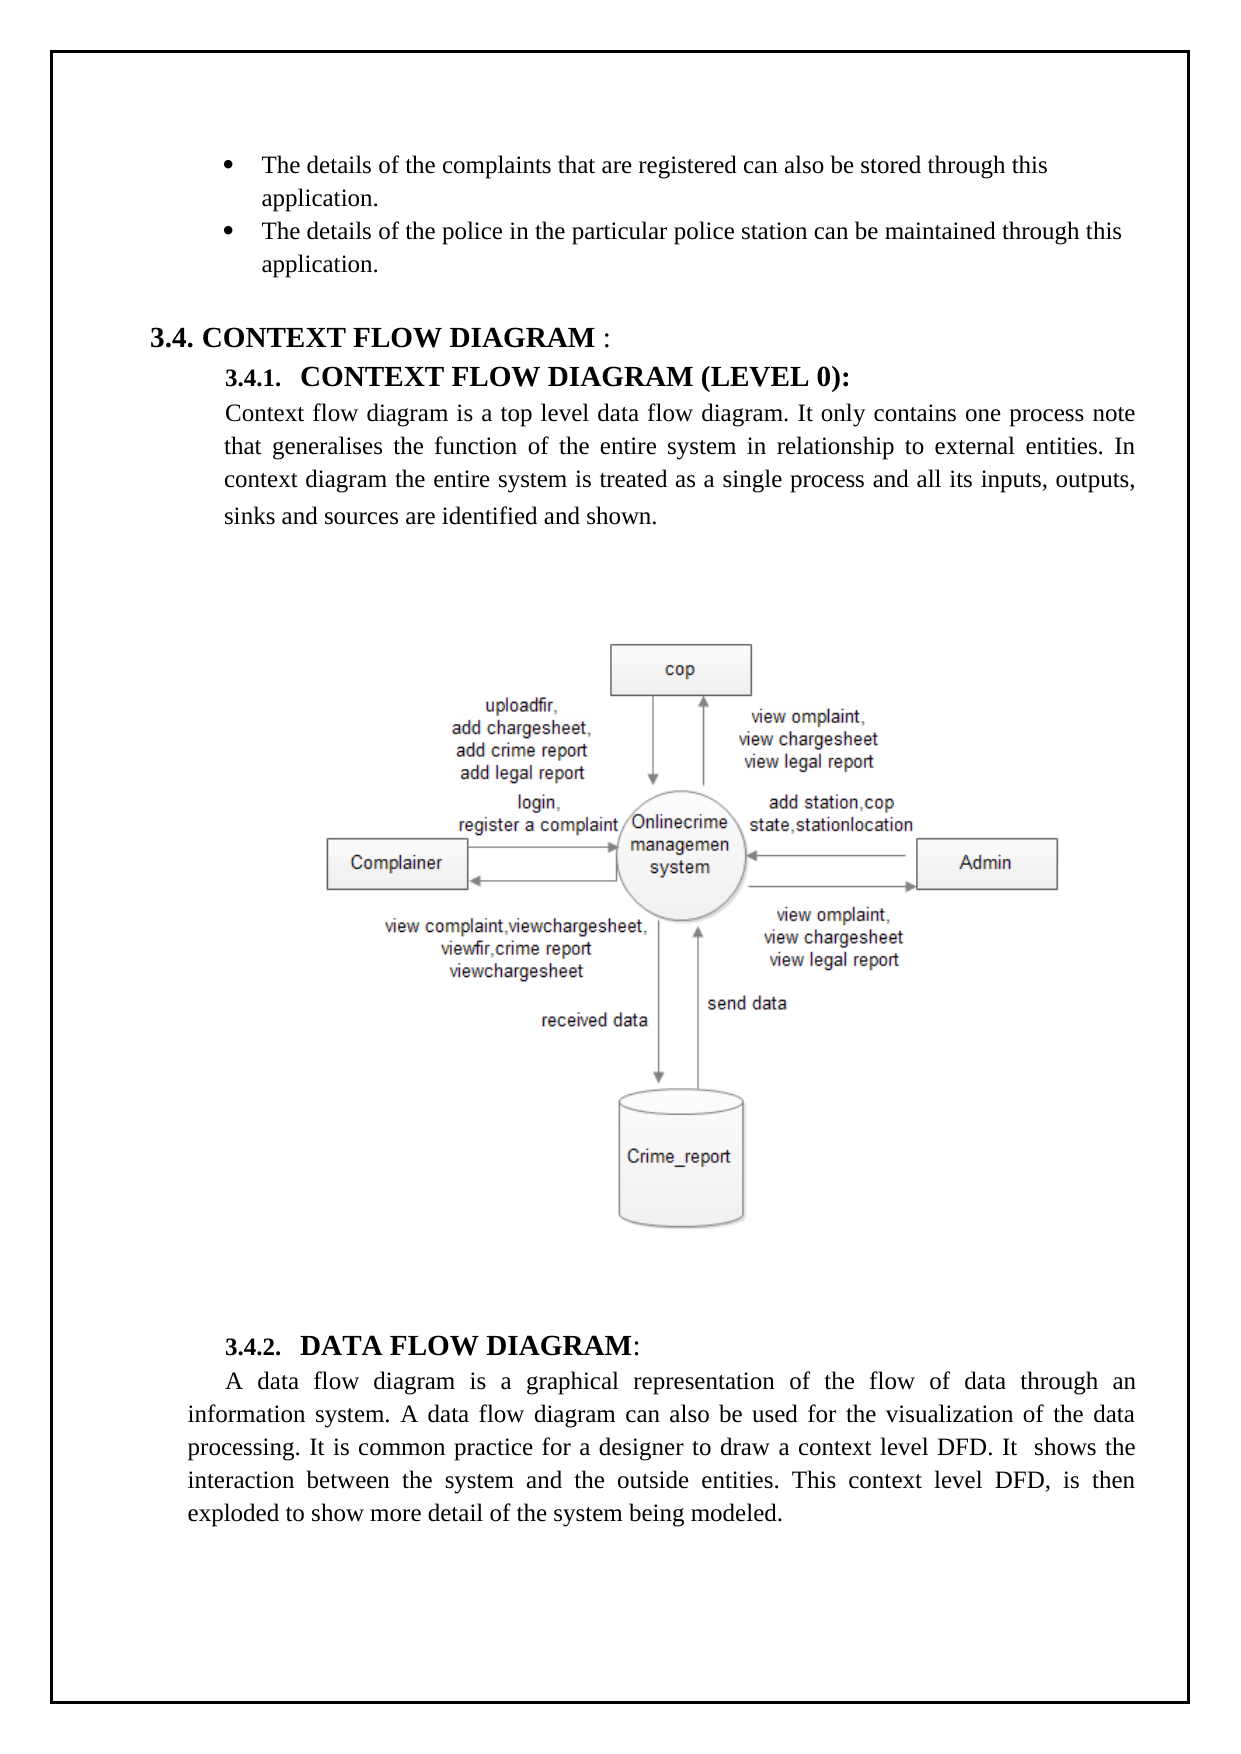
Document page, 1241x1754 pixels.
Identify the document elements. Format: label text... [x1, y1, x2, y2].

picture [261, 574, 1113, 1236]
list A data flow diagram is a graphical representation of the flow of data through an information system. A data flow diagram can also be used for the visualization of the data processing. It is common practice for a designer to draw a context level DFD. It shows the interaction between the system and the outside entities. This context level DFD, is then exploded to show more detail of the system being modeled. [187, 1366, 1137, 1527]
list CONTEXT FLOW DIAGRAM (LEVEL 0): [225, 359, 1137, 393]
list DATA FLOW DIAGRAM: [225, 1328, 1137, 1361]
list CONTEXT FLOW DIAGRAM : [150, 321, 1137, 354]
list The details of the police in the particular police station can be maintained through this application. [224, 216, 1137, 278]
list The details of the complaints that are registered can also be stored through this application. [224, 150, 1137, 212]
list Context flow diagram is a top level data flow diagram. It only contains one process note that generalises the function of the entire system in relationship to external entities. In context diagram the entire system is treated as a single process and all its inputs, outputs, sinks and sources are identified and shown. [224, 398, 1137, 531]
